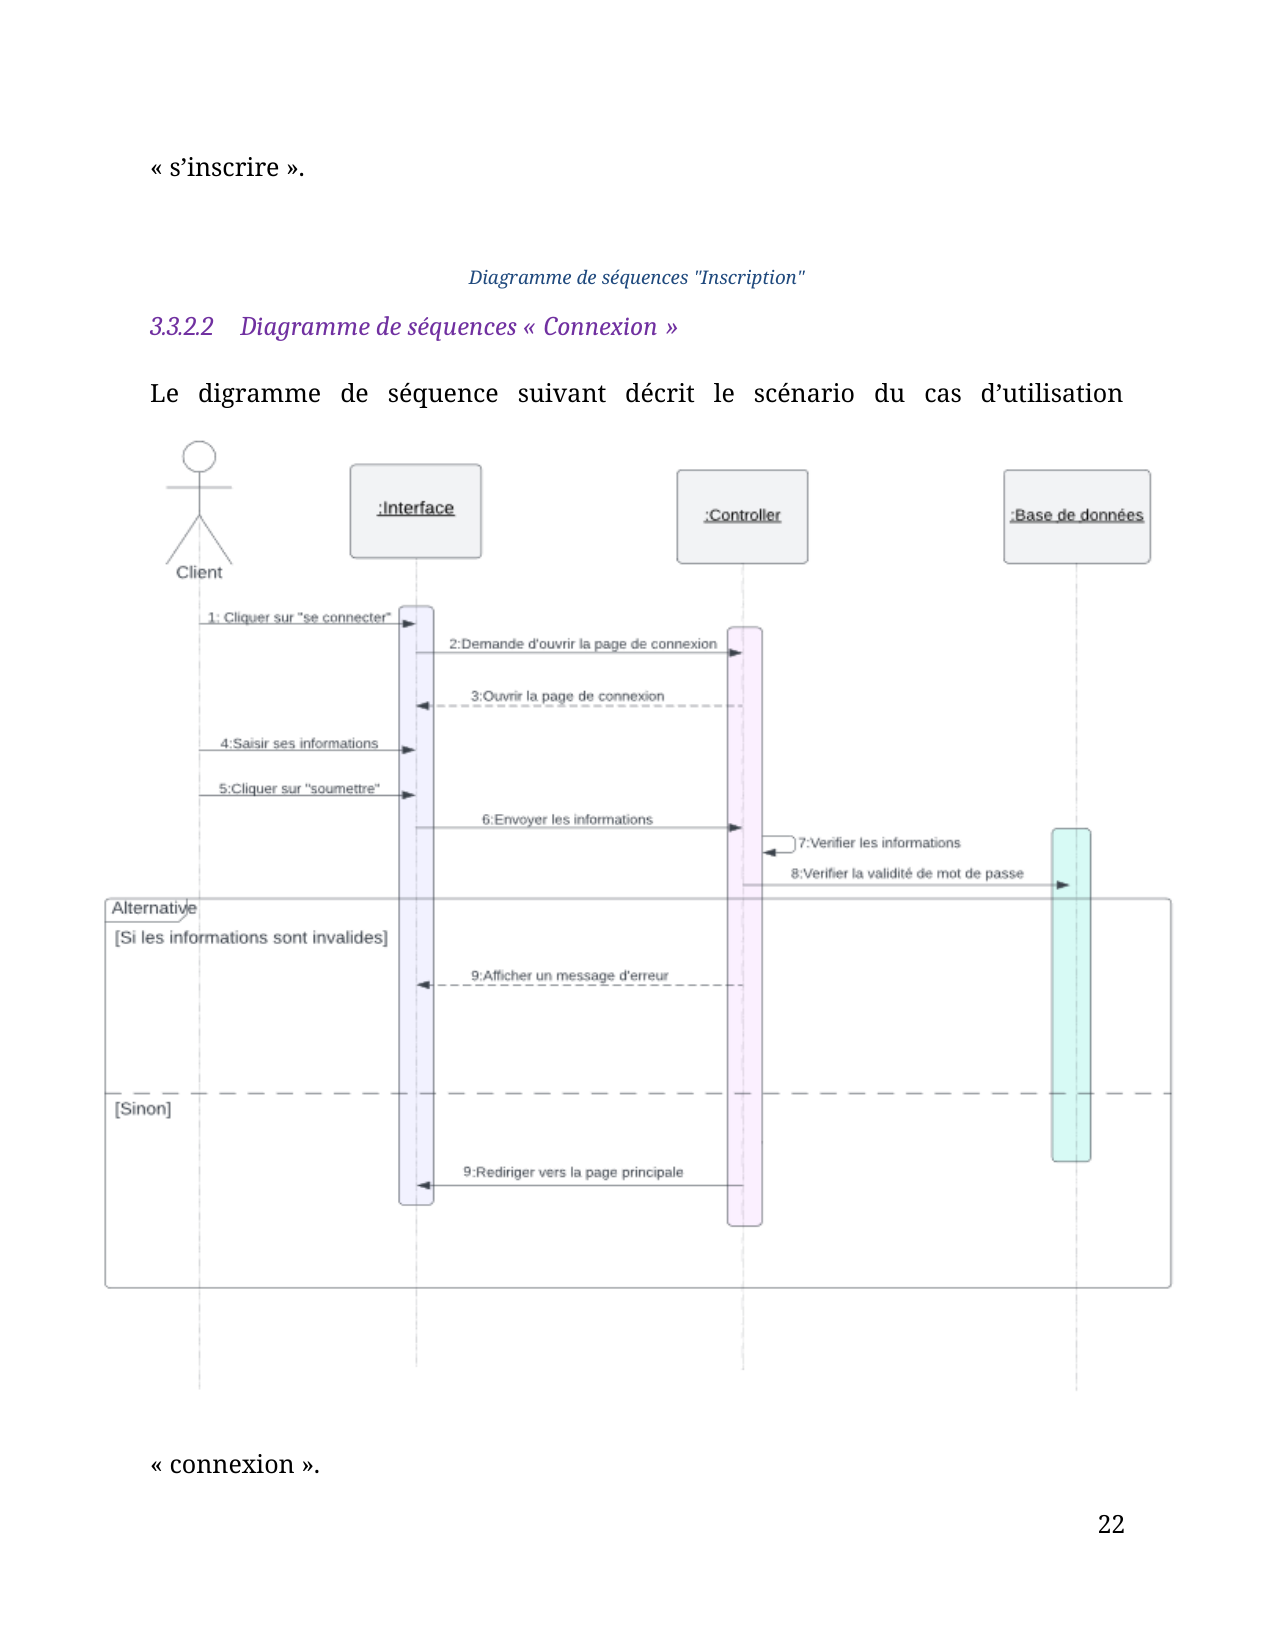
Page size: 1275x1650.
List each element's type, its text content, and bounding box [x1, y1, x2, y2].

text Le digramme de séquence suivant décrit le scénario du cas d’utilisation « connexion ». [150, 376, 1125, 426]
text Le digramme de séquence suivant décrit le scénario du cas d’utilisation « s’inscrire ». [150, 150, 1125, 184]
picture [89, 426, 1208, 1447]
text Diagramme de séquences "Inscription" [150, 264, 1125, 290]
text Le digramme de séquence suivant décrit le scénario du cas d’utilisation « connexion ». [150, 1447, 1125, 1481]
subtitle Diagramme de séquences « Connexion » [150, 311, 1125, 342]
